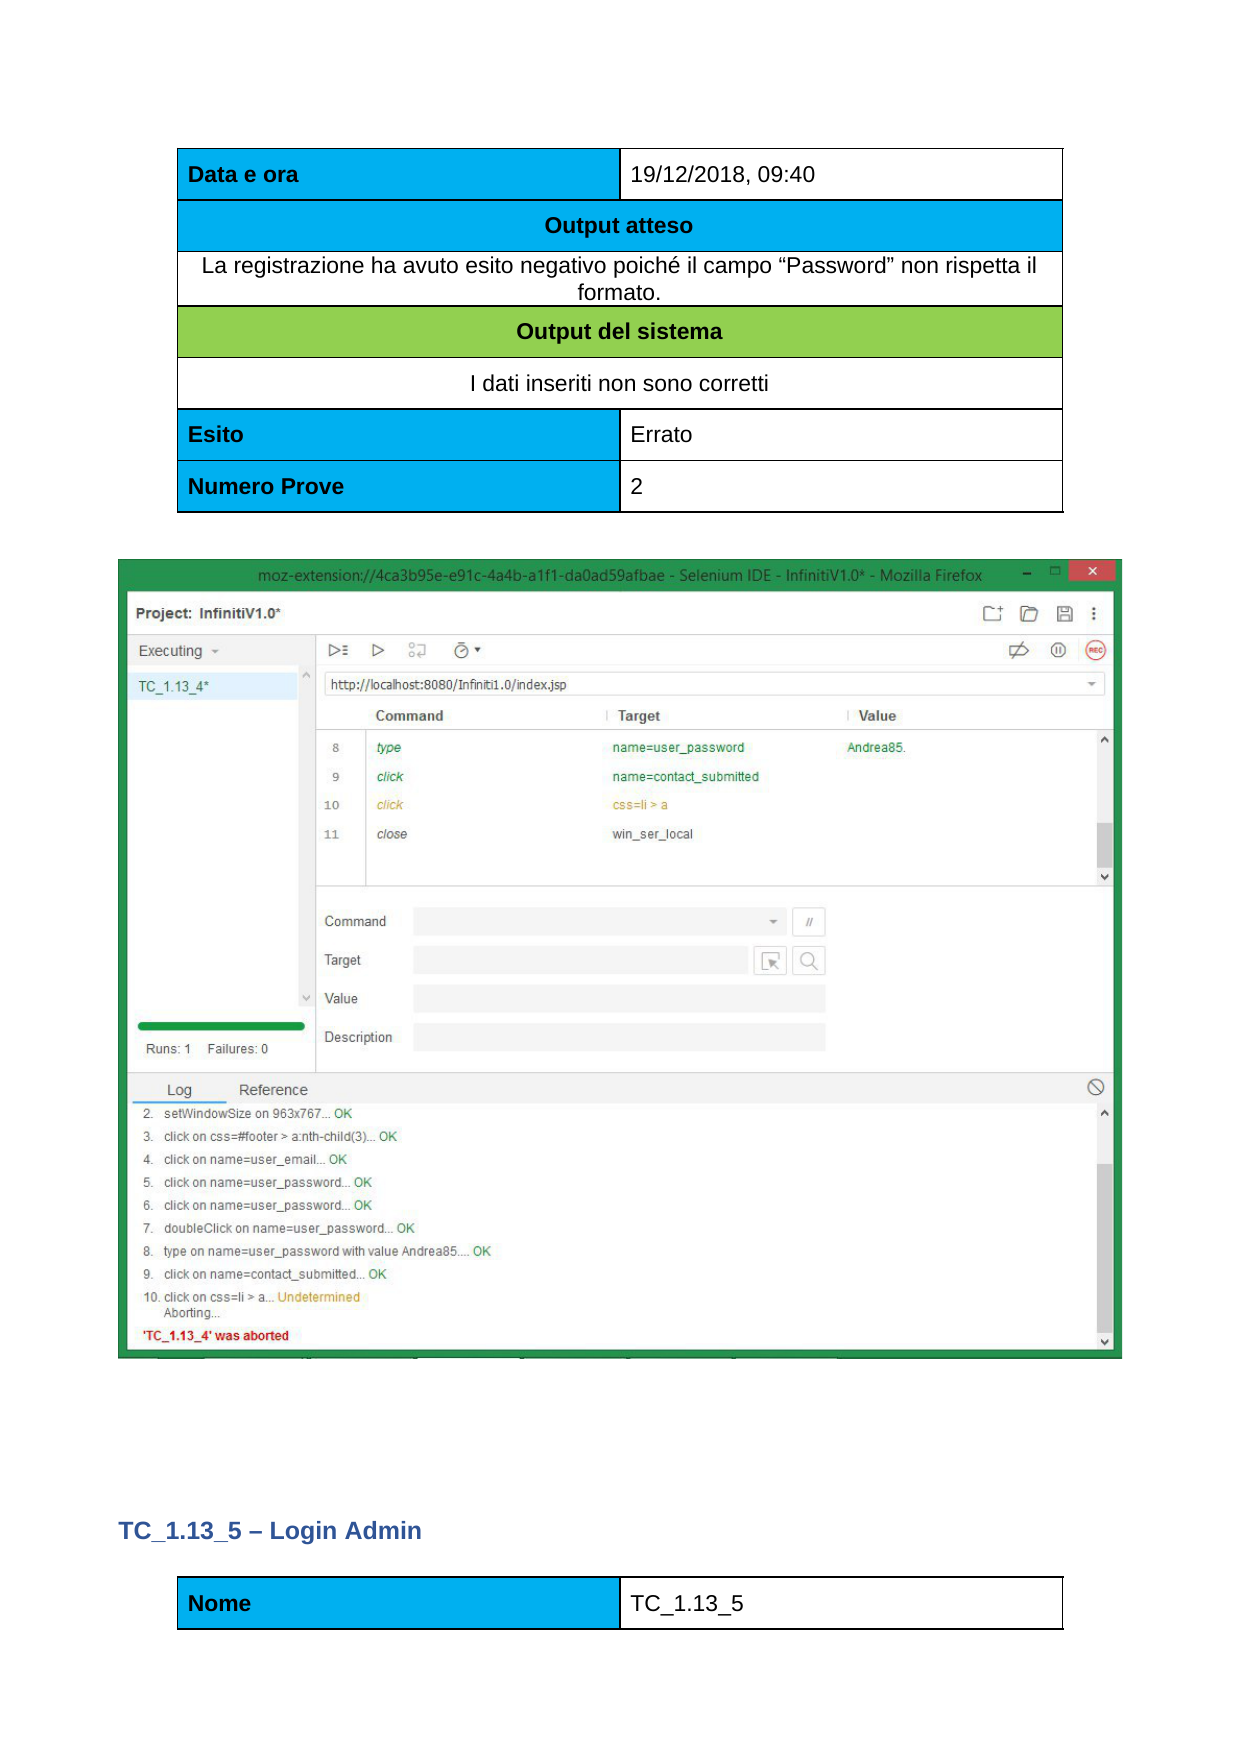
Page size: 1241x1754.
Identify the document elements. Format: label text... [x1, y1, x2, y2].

picture [118, 559, 1123, 1359]
table_cell 2 [621, 461, 1062, 511]
table_cell I dati inseriti non sono corretti [178, 358, 1062, 408]
table_cell Data e ora [178, 149, 619, 199]
table_cell La registrazione ha avuto esito negativo poiché il campo “Password” non rispetta il formato. [178, 252, 1062, 305]
table_cell Errato [621, 410, 1062, 460]
table_cell Output del sistema [178, 307, 1062, 357]
table_cell 19/12/2018, 09:40 [621, 149, 1062, 199]
table_header TC_1.13_5 [621, 1578, 1062, 1628]
table_cell Output atteso [178, 201, 1062, 251]
table_cell Esito [178, 410, 619, 460]
table_cell Numero Prove [178, 461, 619, 511]
subtitle TC_1.13_5 – Login Admin [118, 1516, 1122, 1545]
table_header Nome [178, 1578, 619, 1628]
